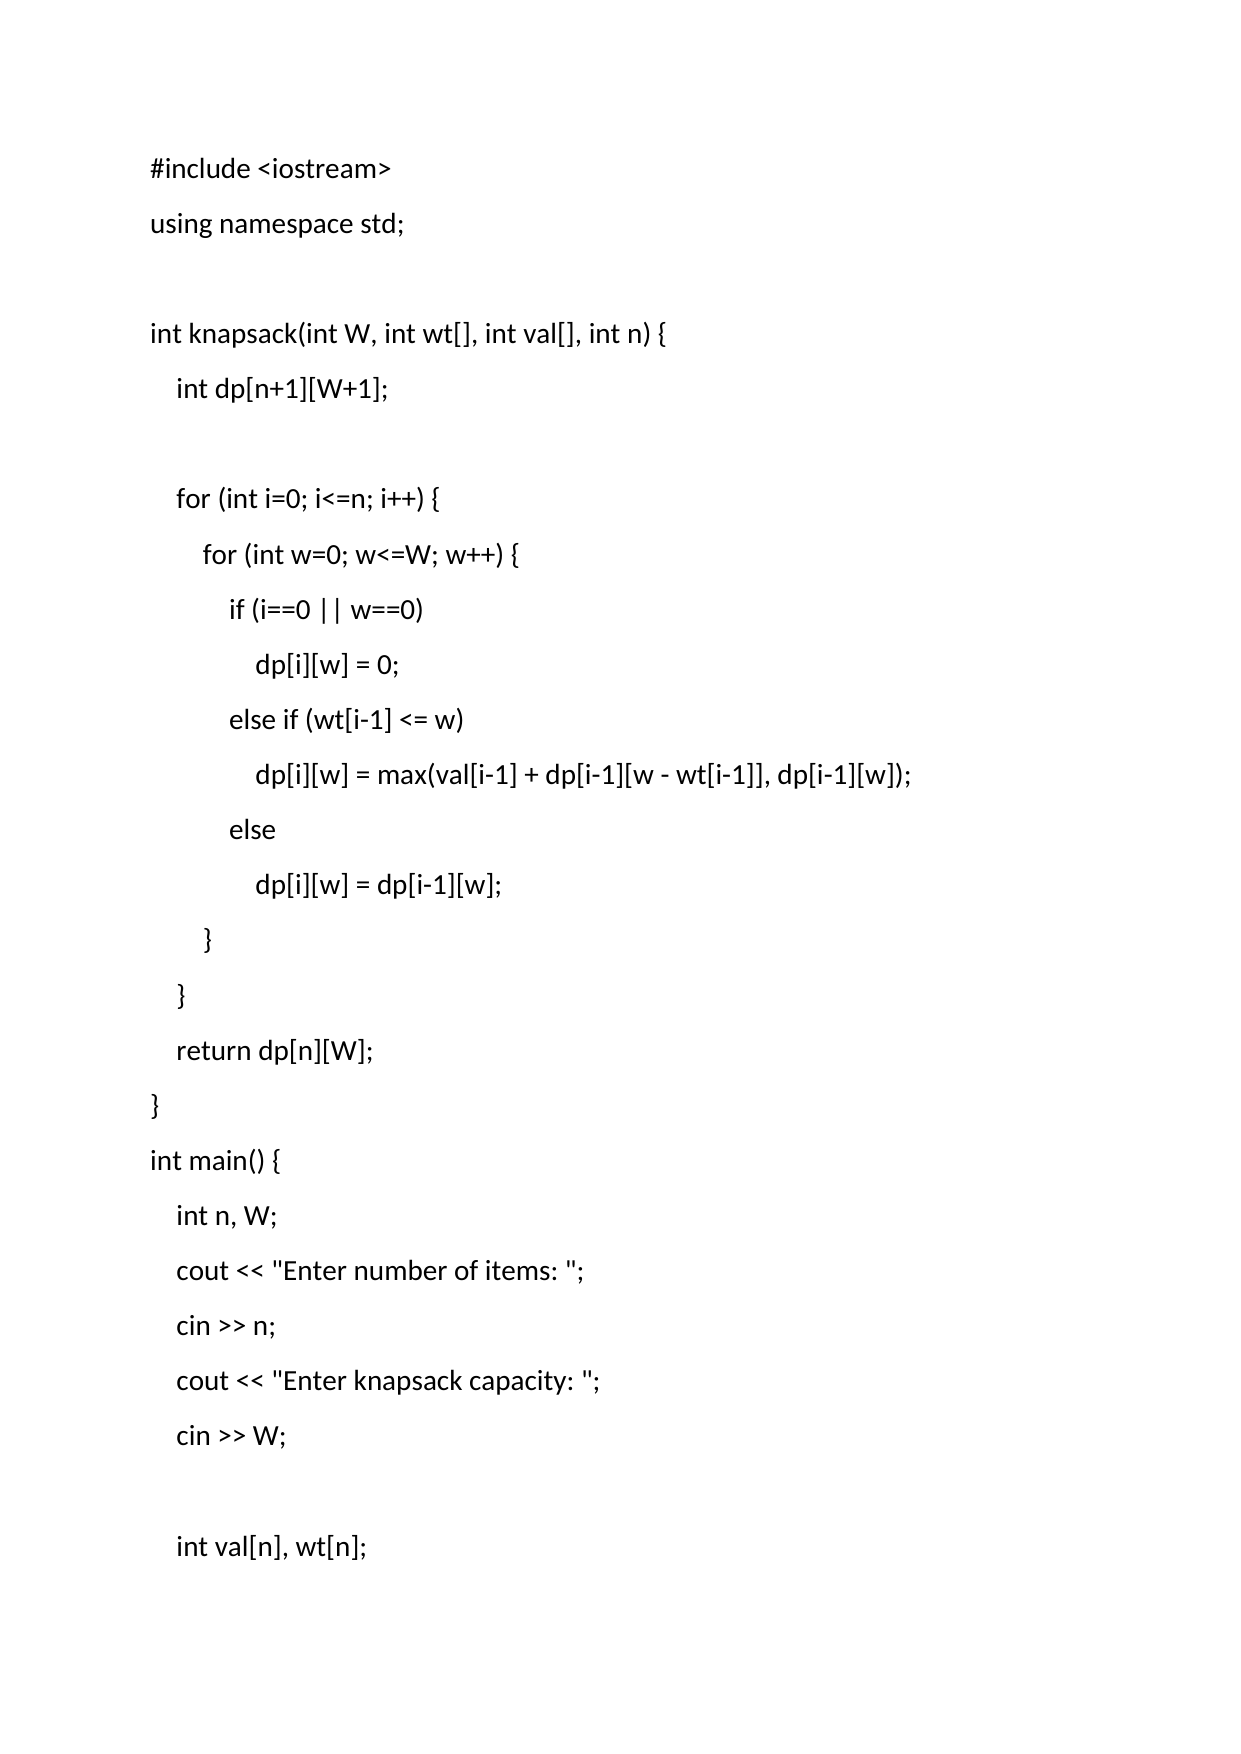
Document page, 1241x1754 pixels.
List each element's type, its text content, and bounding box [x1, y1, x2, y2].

text using namespace std; [150, 205, 1090, 241]
text dp[i][w] = max(val[i-1] + dp[i-1][w - wt[i-1]], dp[i-1][w]); [150, 756, 1090, 792]
text else if (wt[i-1] <= w) [150, 701, 1090, 737]
text int dp[n+1][W+1]; [150, 370, 1090, 406]
text int main() { [150, 1142, 1090, 1177]
text return dp[n][W]; [150, 1032, 1090, 1067]
text cout << "Enter knapsack capacity: "; [150, 1362, 1090, 1398]
text int val[n], wt[n]; [150, 1528, 1090, 1563]
text for (int w=0; w<=W; w++) { [150, 536, 1090, 571]
text cin >> n; [150, 1307, 1090, 1343]
text cout << "Enter number of items: "; [150, 1252, 1090, 1288]
text } [150, 977, 1090, 1012]
text if (i==0 || w==0) [150, 591, 1090, 626]
text int knapsack(int W, int wt[], int val[], int n) { [150, 315, 1090, 351]
text int n, W; [150, 1197, 1090, 1233]
text dp[i][w] = 0; [150, 646, 1090, 682]
text #include <iostream> [150, 150, 1090, 186]
text dp[i][w] = dp[i-1][w]; [150, 866, 1090, 902]
text for (int i=0; i<=n; i++) { [150, 481, 1090, 516]
text else [150, 811, 1090, 847]
text } [150, 1087, 1090, 1122]
text cin >> W; [150, 1417, 1090, 1453]
text } [150, 921, 1090, 957]
